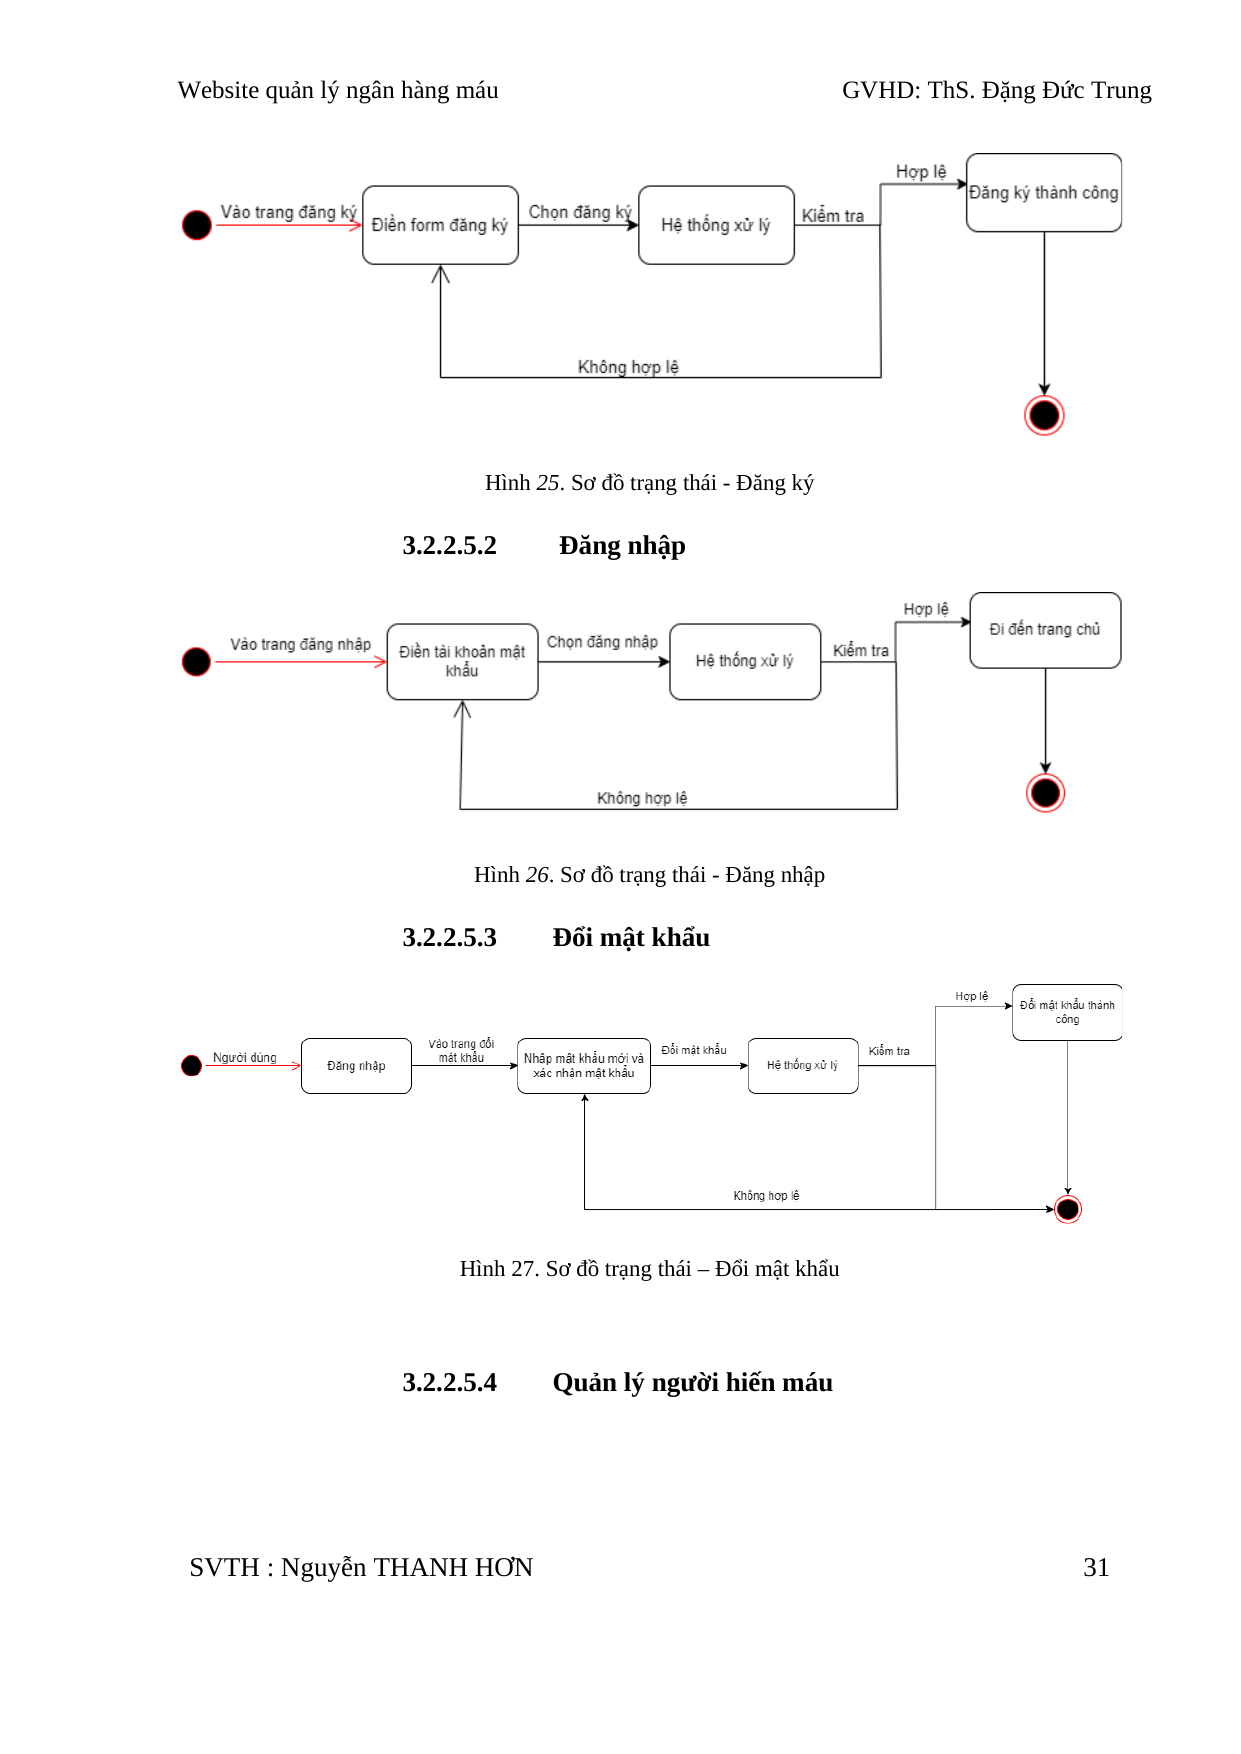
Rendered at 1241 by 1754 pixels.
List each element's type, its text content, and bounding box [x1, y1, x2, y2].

picture [177, 153, 1123, 437]
subtitle Đổi mật khẩu [402, 921, 1122, 952]
subtitle Đăng nhập [402, 529, 1122, 560]
subtitle Quản lý người hiến máu [402, 1366, 1122, 1397]
picture [177, 984, 1123, 1224]
picture [177, 592, 1123, 829]
text Hình 25. Sơ đồ trạng thái - Đăng ký [177, 469, 1122, 495]
text Hình 26. Sơ đồ trạng thái - Đăng nhập [177, 861, 1122, 887]
